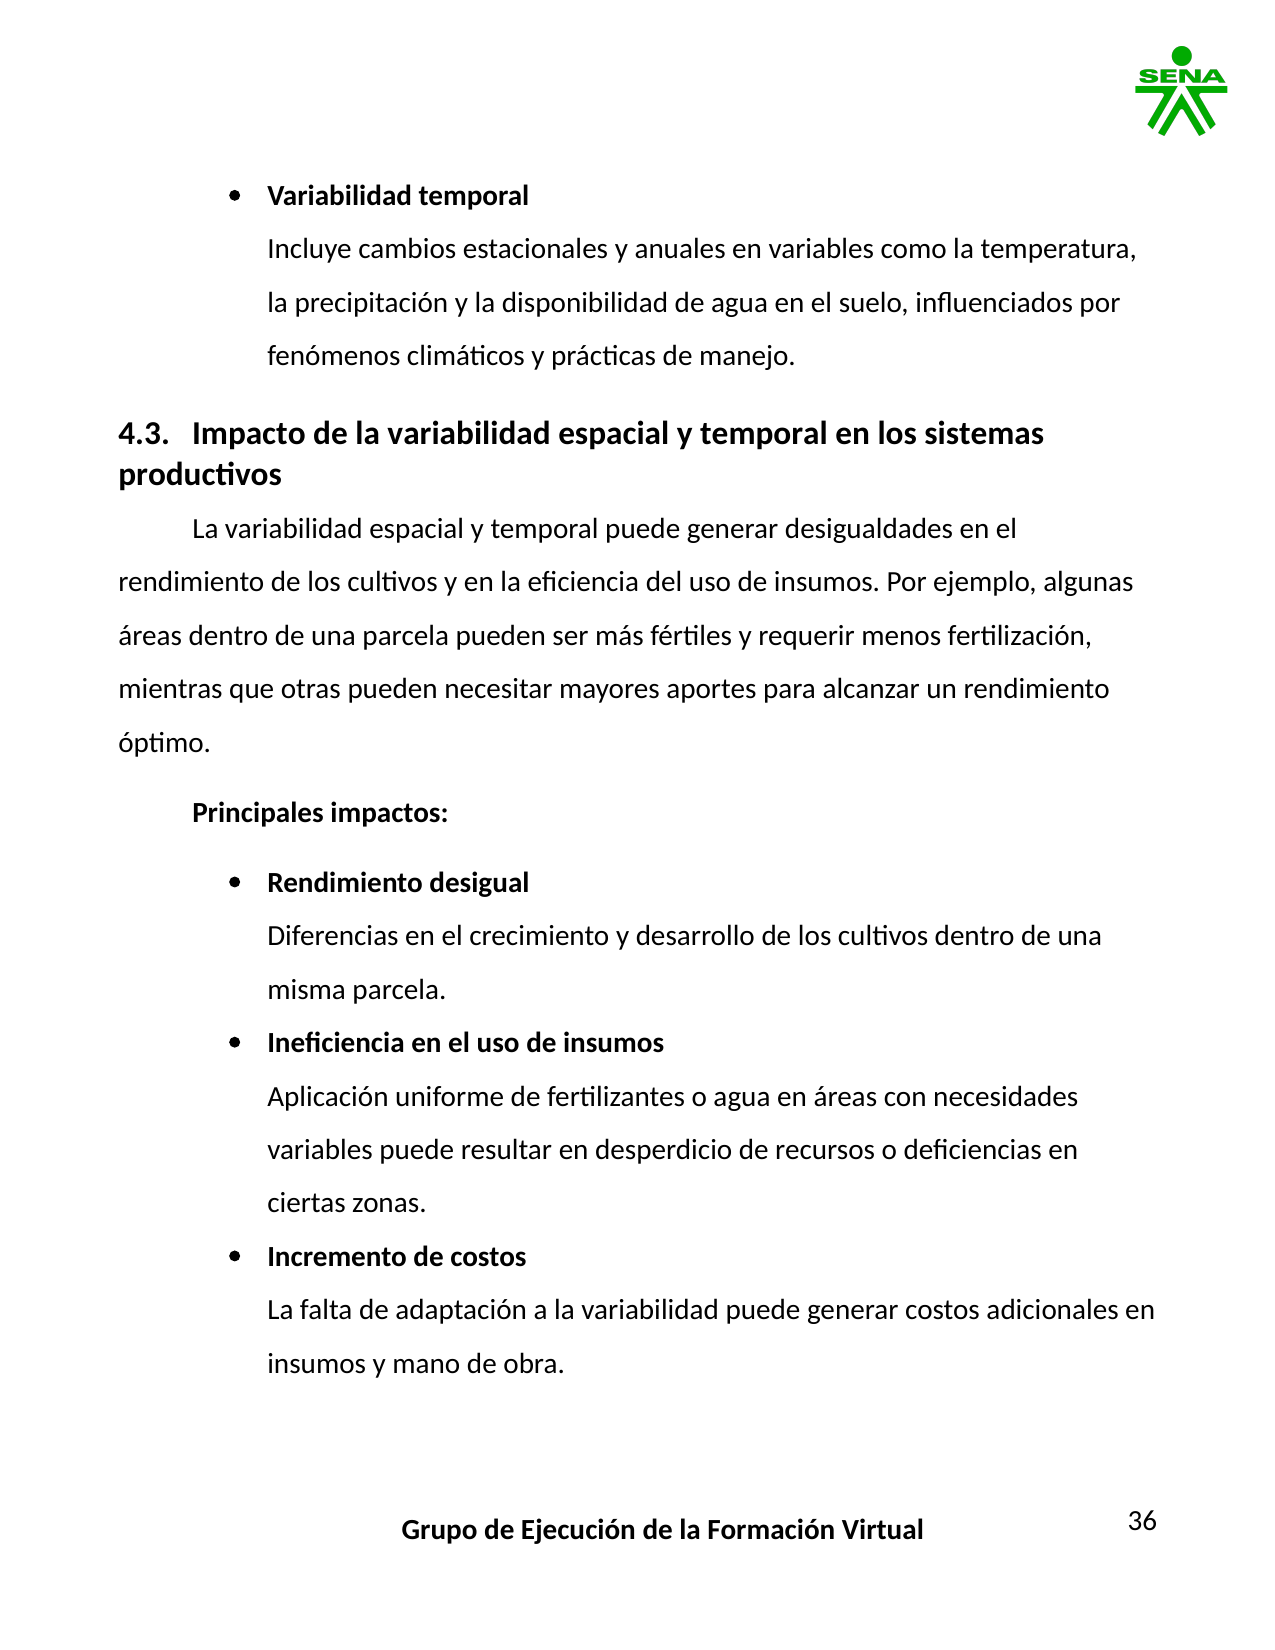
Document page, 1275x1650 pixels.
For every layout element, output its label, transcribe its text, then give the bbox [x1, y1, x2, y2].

list Incluye cambios estacionales y anuales en variables como la temperatura, la precipitación y la disponibilidad de agua en el suelo, influenciados por fenómenos climáticos y prácticas de manejo. [267, 231, 1157, 373]
subtitle Impacto de la variabilidad espacial y temporal en los sistemas productivos [118, 412, 1157, 493]
picture [1135, 46, 1228, 136]
text Principales impactos: [118, 794, 1157, 829]
list Variabilidad temporal [229, 177, 1157, 213]
list Rendimiento desigual [229, 864, 1157, 899]
list Ineficiencia en el uso de insumos [229, 1024, 1157, 1060]
list Diferencias en el crecimiento y desarrollo de los cultivos dentro de una misma parcela. [267, 917, 1157, 1006]
list Incremento de costos [229, 1238, 1157, 1273]
list La falta de adaptación a la variabilidad puede generar costos adicionales en insumos y mano de obra. [267, 1291, 1157, 1380]
list Aplicación uniforme de fertilizantes o agua en áreas con necesidades variables puede resultar en desperdicio de recursos o deficiencias en ciertas zonas. [267, 1078, 1157, 1220]
text La variabilidad espacial y temporal puede generar desigualdades en el rendimiento de los cultivos y en la eficiencia del uso de insumos. Por ejemplo, algunas áreas dentro de una parcela pueden ser más fértiles y requerir menos fertilización, mientras que otras pueden necesitar mayores aportes para alcanzar un rendimiento óptimo. [118, 510, 1157, 759]
